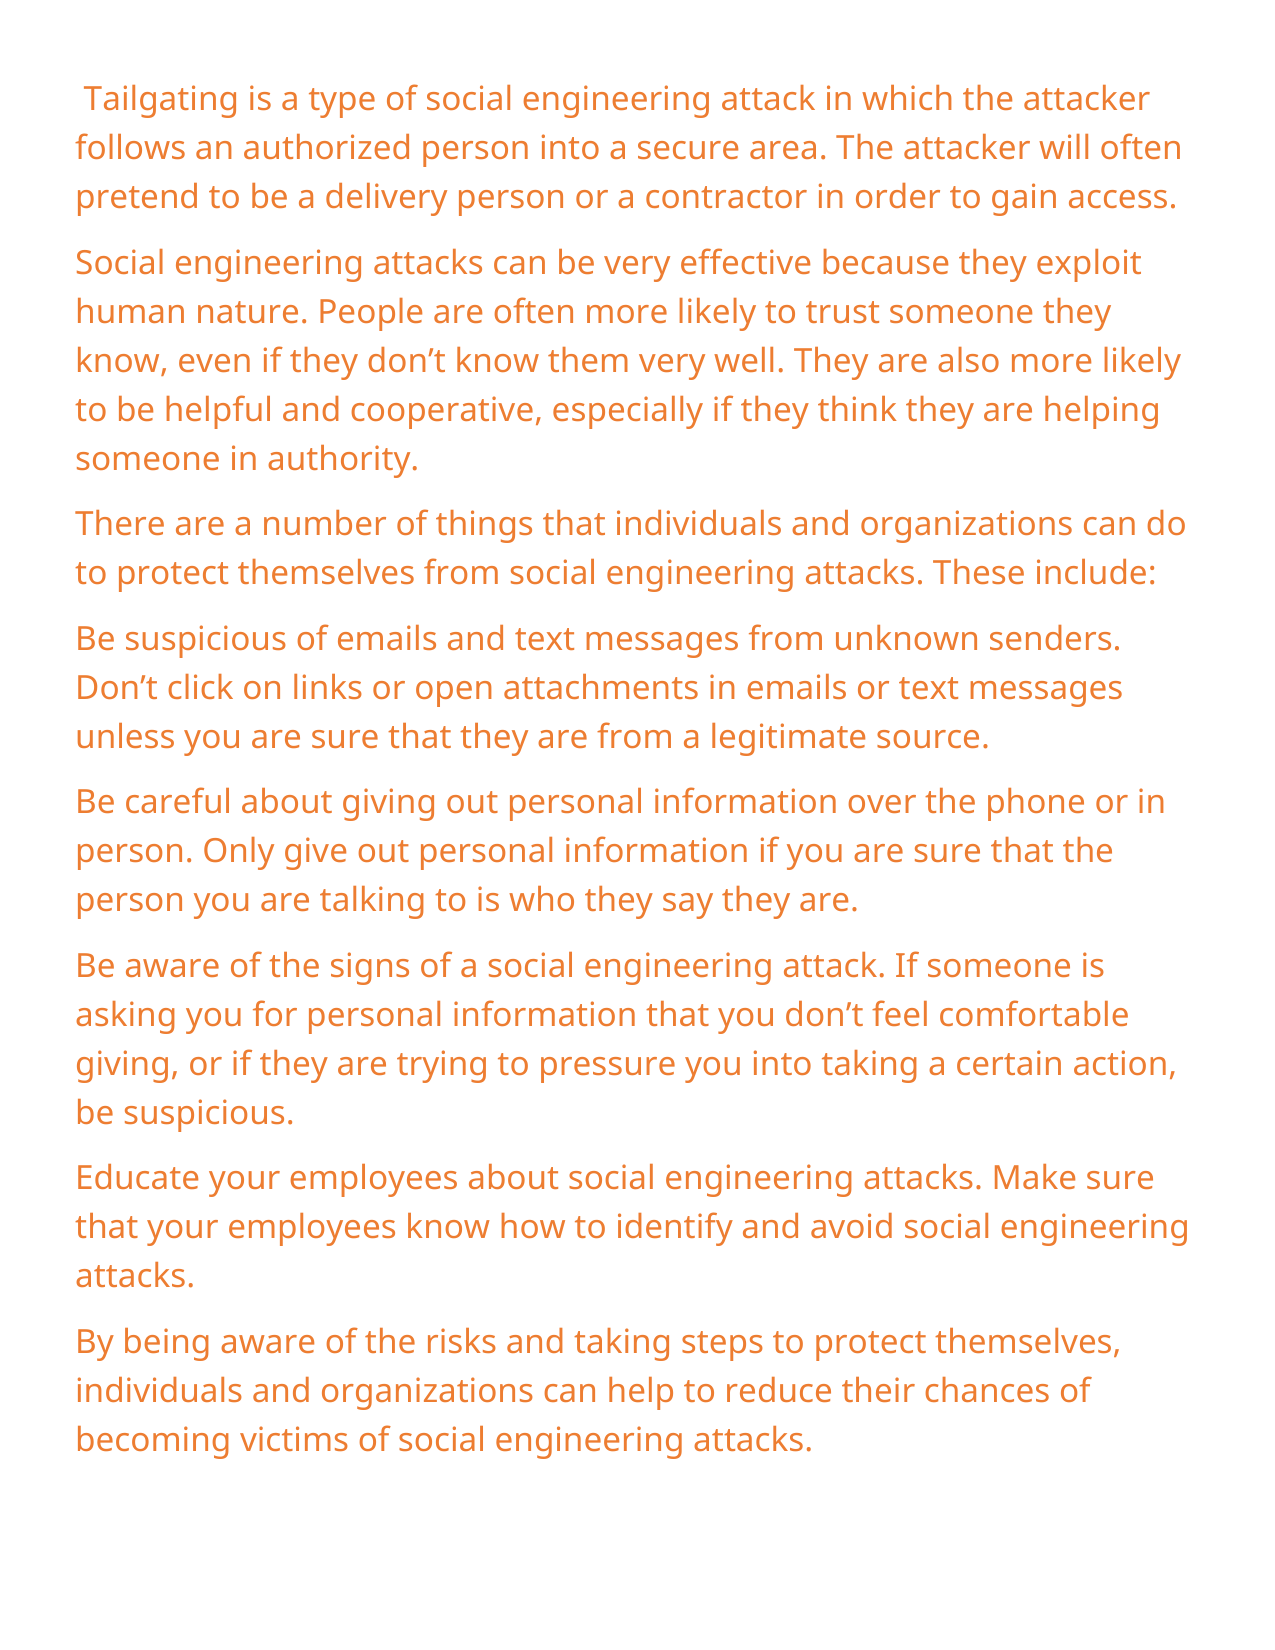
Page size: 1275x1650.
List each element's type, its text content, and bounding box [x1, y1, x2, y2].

text Social engineering attacks can be very effective because they exploit human nature. People are often more likely to trust someone they know, even if they don’t know them very well. They are also more likely to be helpful and cooperative, especially if they think they are helping someone in authority. [75, 238, 1200, 480]
text Be careful about giving out personal information over the phone or in person. Only give out personal information if you are sure that the person you are talking to is who they say they are. [75, 778, 1200, 921]
text By being aware of the risks and taking steps to protect themselves, individuals and organizations can help to reduce their chances of becoming victims of social engineering attacks. [75, 1318, 1200, 1461]
text Educate your employees about social engineering attacks. Make sure that your employees know how to identify and avoid social engineering attacks. [75, 1154, 1200, 1297]
text There are a number of things that individuals and organizations can do to protect themselves from social engineering attacks. These include: [75, 500, 1200, 594]
text Be suspicious of emails and text messages from unknown senders. Don’t click on links or open attachments in emails or text messages unless you are sure that they are from a legitimate source. [75, 614, 1200, 758]
text Tailgating is a type of social engineering attack in which the attacker follows an authorized person into a secure area. The attacker will often pretend to be a delivery person or a contractor in order to gain access. [75, 75, 1200, 218]
text Be aware of the signs of a social engineering attack. If someone is asking you for personal information that you don’t feel comfortable giving, or if they are trying to pressure you into taking a certain action, be suspicious. [75, 942, 1200, 1134]
